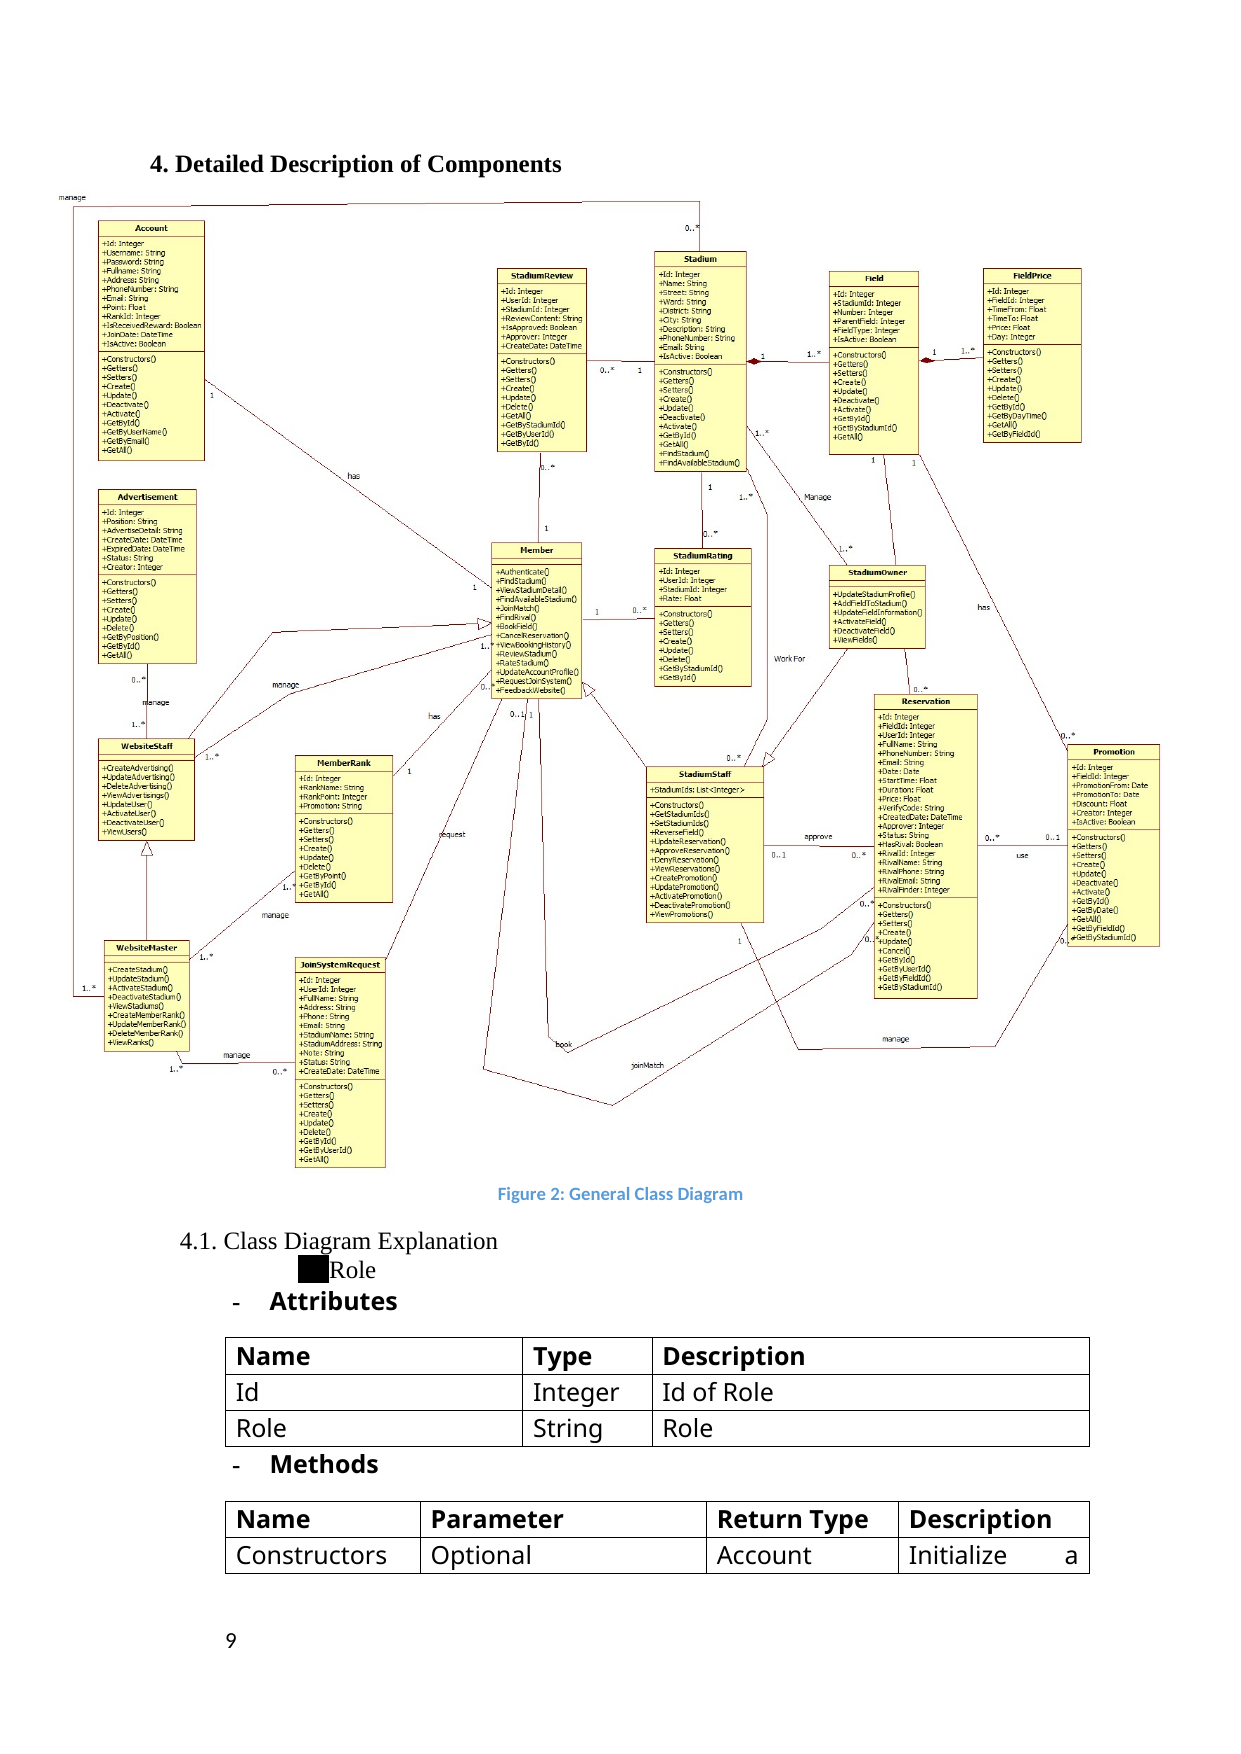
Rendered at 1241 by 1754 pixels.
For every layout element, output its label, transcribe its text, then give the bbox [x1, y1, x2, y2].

subtitle Role [298, 1256, 1091, 1284]
table_header Description [899, 1502, 1089, 1537]
subtitle Class Diagram Explanation [179, 1226, 1091, 1255]
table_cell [899, 1538, 1089, 1573]
table_header Name [226, 1338, 522, 1373]
picture [45, 178, 1174, 1182]
table_header Type [523, 1338, 652, 1373]
table_cell Id of Role [653, 1375, 1089, 1410]
table_header Description [653, 1338, 1089, 1373]
table_cell Optional [421, 1538, 706, 1573]
table_header Return Type [707, 1502, 898, 1537]
list Attributes [232, 1284, 1091, 1318]
table_cell Role [226, 1411, 522, 1446]
table_cell Id [226, 1375, 522, 1410]
table_cell String [523, 1411, 652, 1446]
table_cell Constructors [226, 1538, 420, 1573]
table_header Name [226, 1502, 420, 1537]
list Methods [232, 1447, 1091, 1481]
table_header Parameter [421, 1502, 706, 1537]
subtitle Detailed Description of Components [150, 150, 1091, 178]
table_cell Role [653, 1411, 1089, 1446]
table_cell Account [707, 1538, 898, 1573]
table_cell Integer [523, 1375, 652, 1410]
